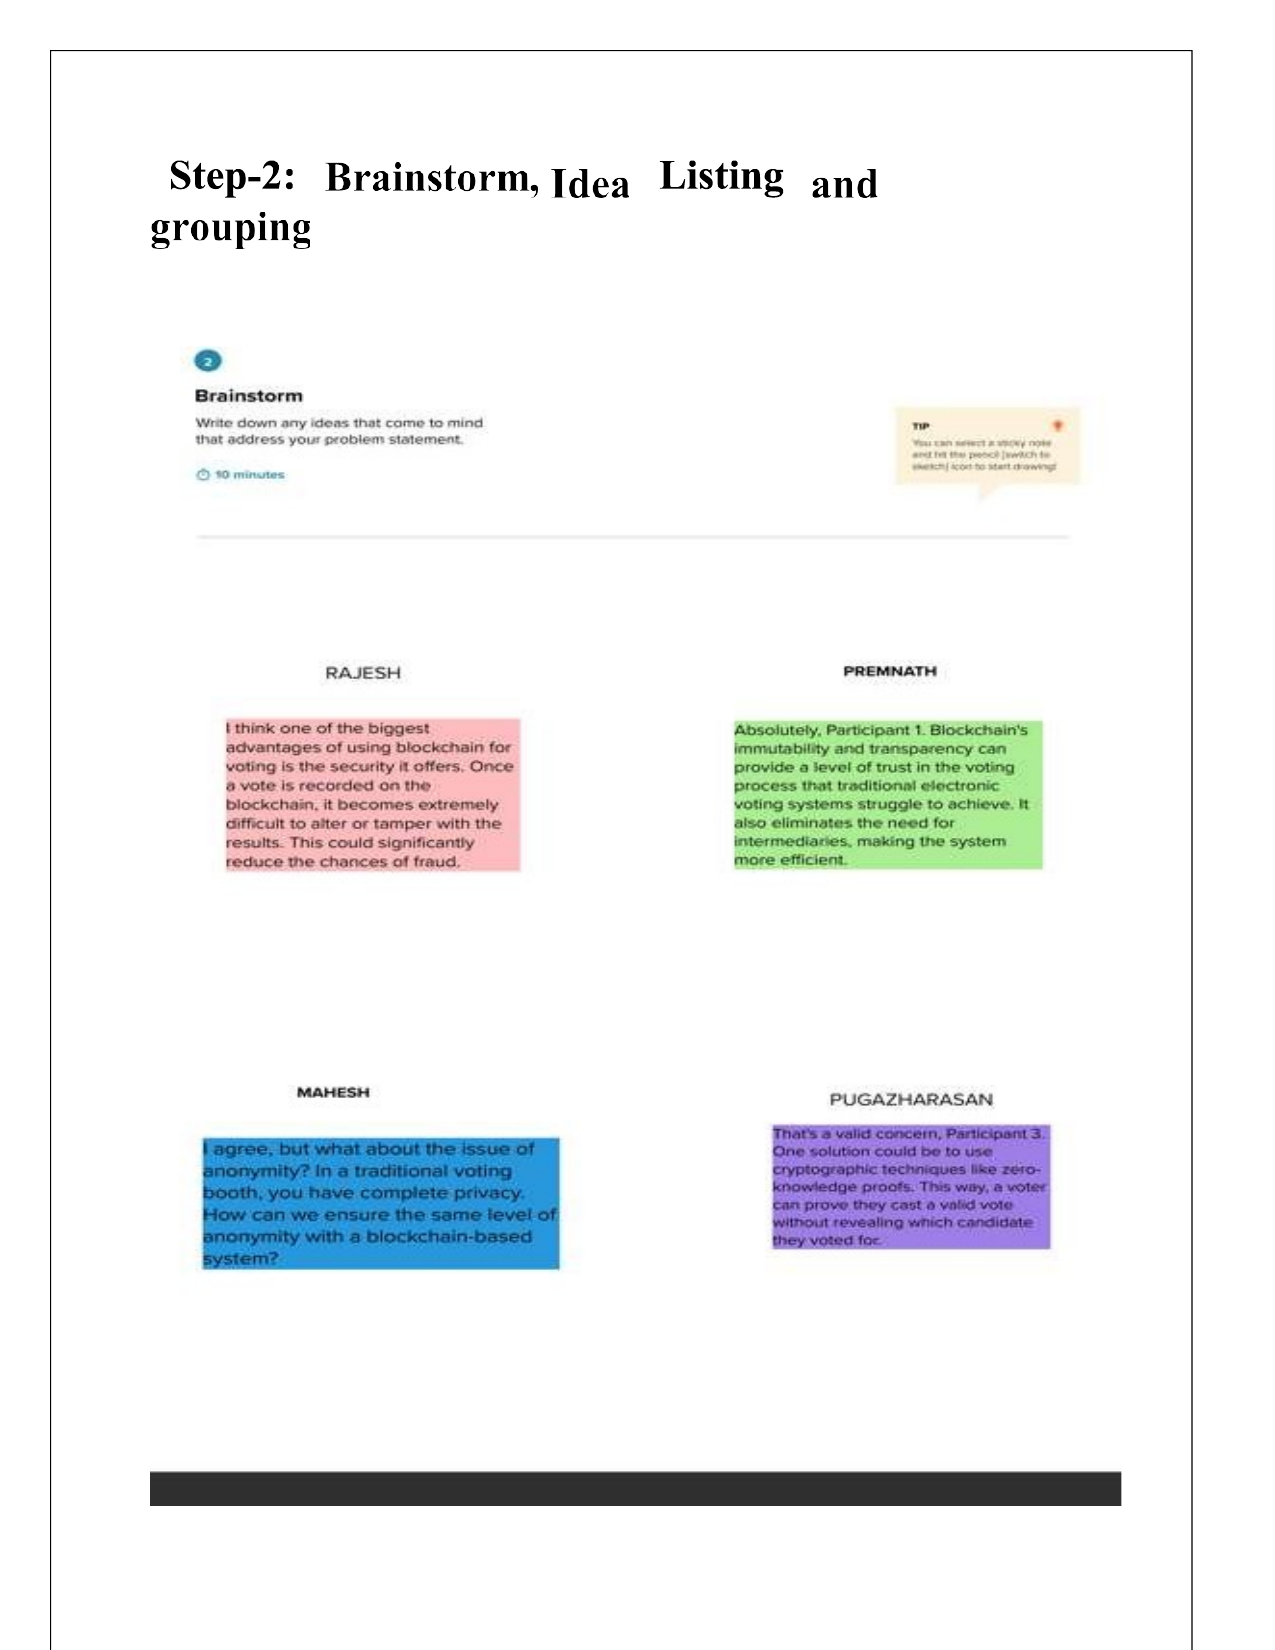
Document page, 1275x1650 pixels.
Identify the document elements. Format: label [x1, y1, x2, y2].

picture [151, 212, 310, 249]
picture [812, 169, 878, 198]
picture [325, 162, 538, 198]
picture [551, 169, 629, 198]
picture [150, 346, 1122, 1506]
